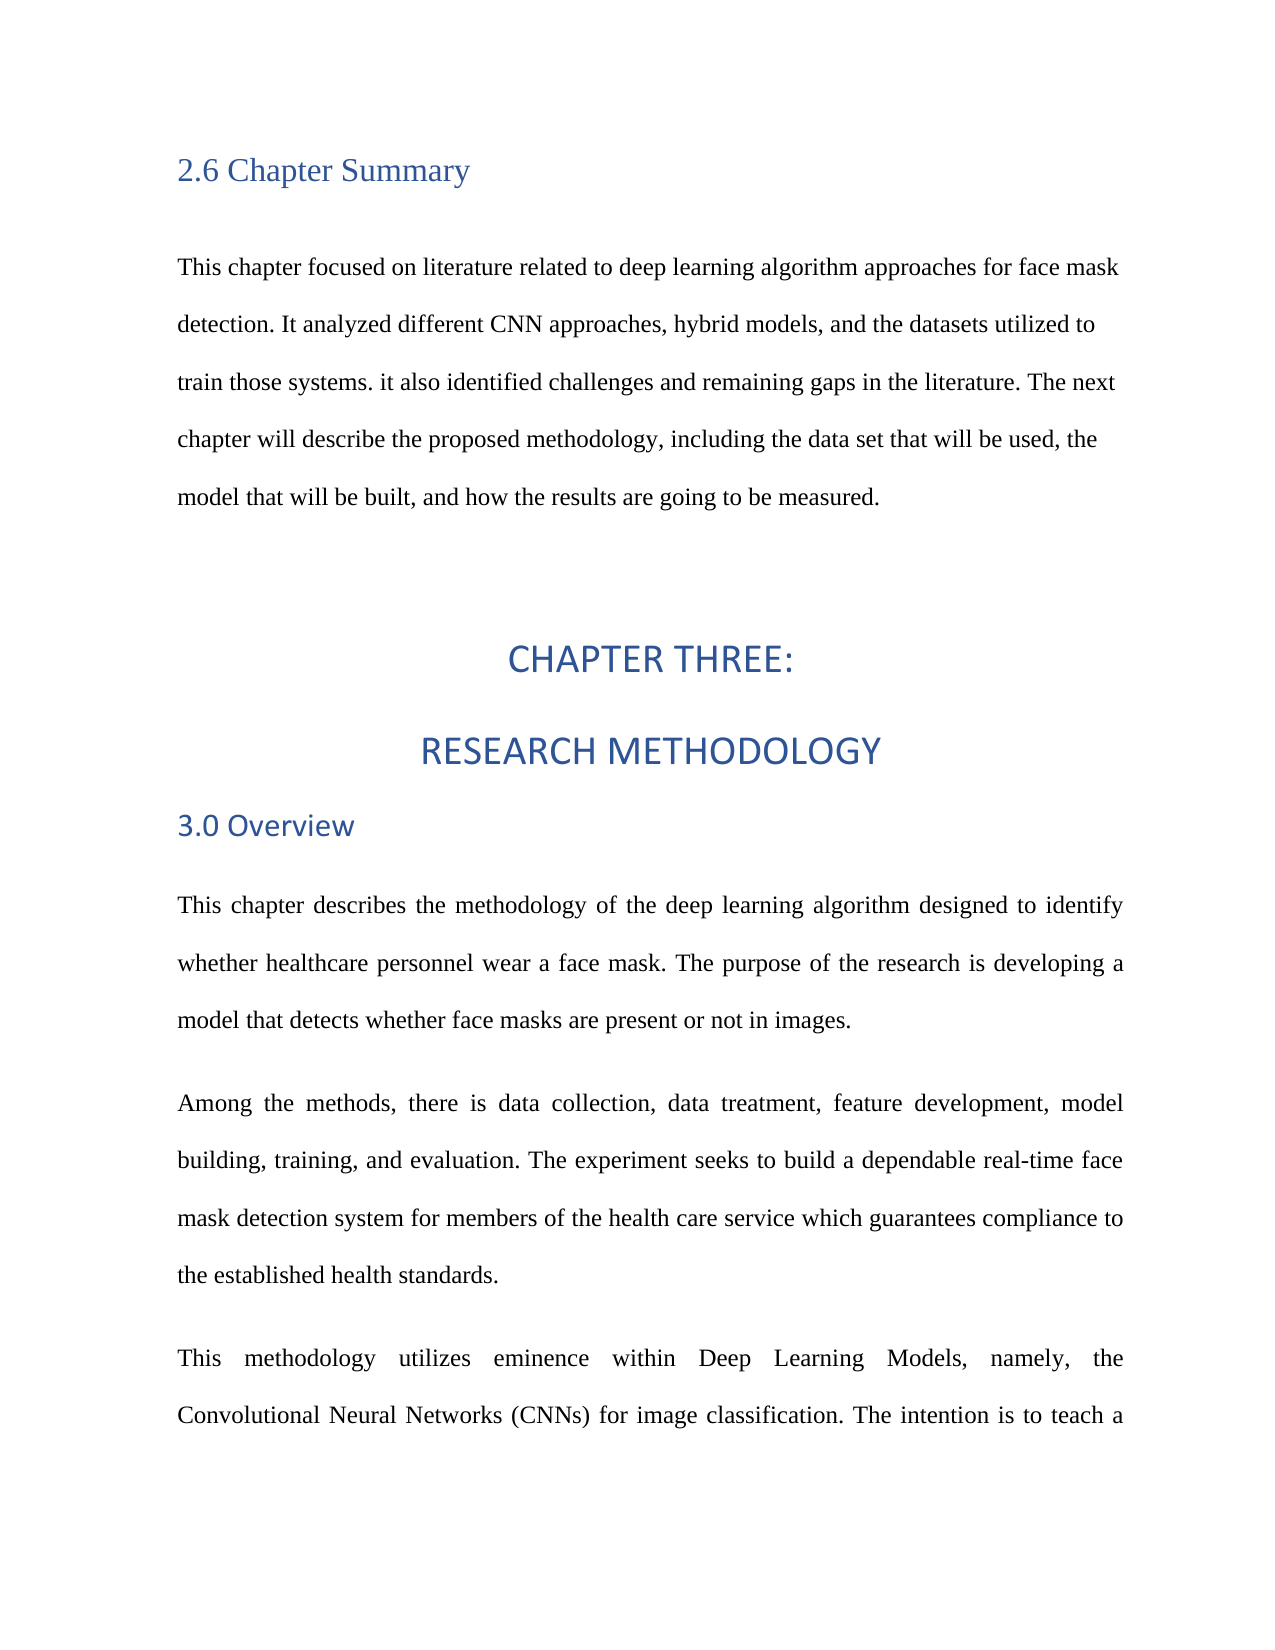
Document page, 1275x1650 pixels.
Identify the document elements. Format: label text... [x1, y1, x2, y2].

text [177, 1343, 1124, 1429]
subtitle 2.6 Chapter Summary [177, 150, 1124, 188]
subtitle RESEARCH METHODOLOGY [177, 724, 1124, 775]
subtitle CHAPTER THREE: [177, 632, 1124, 683]
text This chapter describes the methodology of the deep learning algorithm designed to identify whether healthcare personnel wear a face mask. The purpose of the research is developing a model that detects whether face masks are present or not in images. [177, 890, 1124, 1034]
subtitle 3.0 Overview [177, 804, 1124, 845]
text Among the methods, there is data collection, data treatment, feature development, model building, training, and evaluation. The experiment seeks to build a dependable real-time face mask detection system for members of the health care service which guarantees compliance to the established health standards. [177, 1088, 1124, 1289]
text This chapter focused on literature related to deep learning algorithm approaches for face mask detection. It analyzed different CNN approaches, hybrid models, and the datasets utilized to train those systems. it also identified challenges and remaining gaps in the literature. The next chapter will describe the proposed methodology, including the data set that will be used, the model that will be built, and how the results are going to be measured. [177, 252, 1124, 510]
